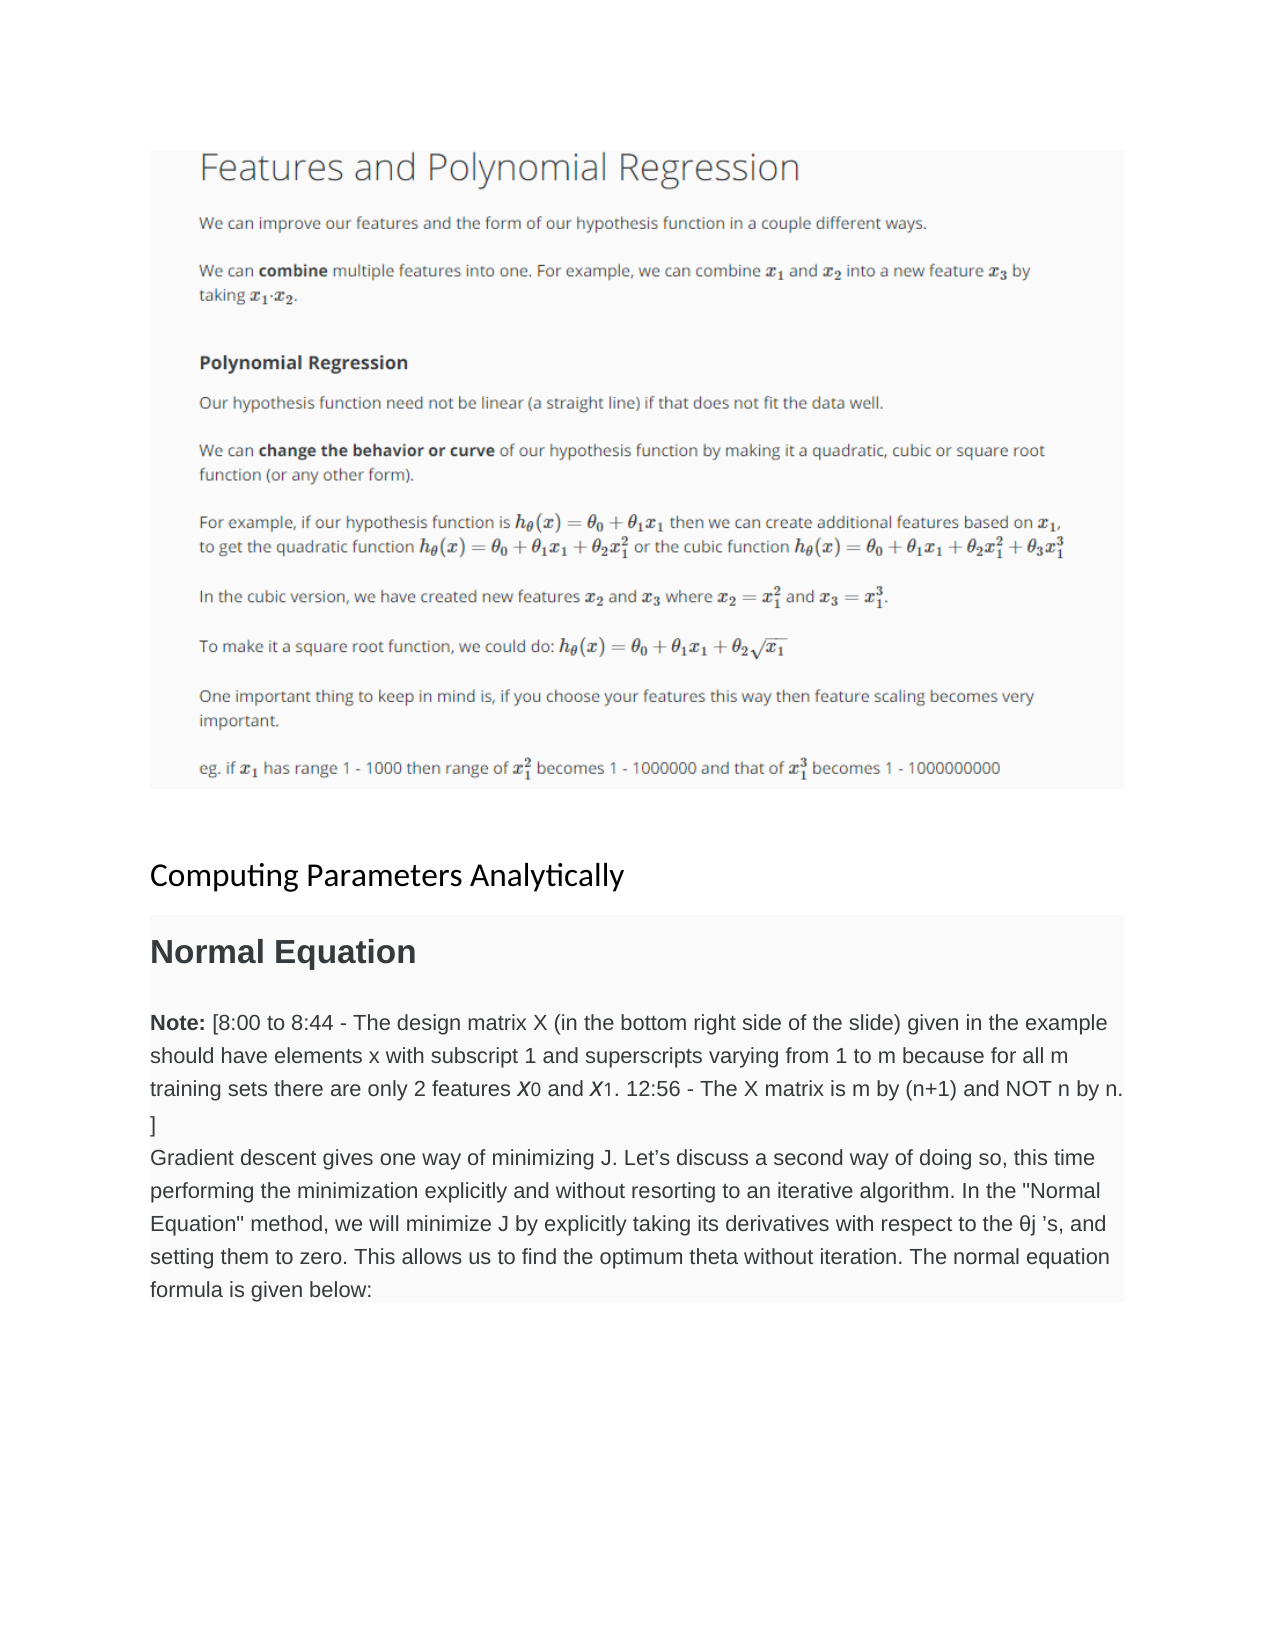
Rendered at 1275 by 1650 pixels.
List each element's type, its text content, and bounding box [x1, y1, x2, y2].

text Note: [8:00 to 8:44 - The design matrix X (in the bottom right side of the slide) given in the example should have elements x with subscript 1 and superscripts varying from 1 to m because for all m training sets there are only 2 features x0 and x1. 12:56 - The X matrix is m by (n+1) and NOT n by n. ] [150, 1002, 1125, 1138]
text Computing Parameters Analytically [150, 854, 1125, 895]
picture [150, 150, 1125, 789]
text Gradient descent gives one way of minimizing J. Let’s discuss a second way of doing so, this time performing the minimization explicitly and without resorting to an iterative algorithm. In the "Normal Equation" method, we will minimize J by explicitly taking its derivatives with respect to the θj ’s, and setting them to zero. This allows us to find the optimum theta without iteration. The normal equation formula is given below: [150, 1138, 1125, 1302]
subtitle Normal Equation [150, 915, 1125, 971]
